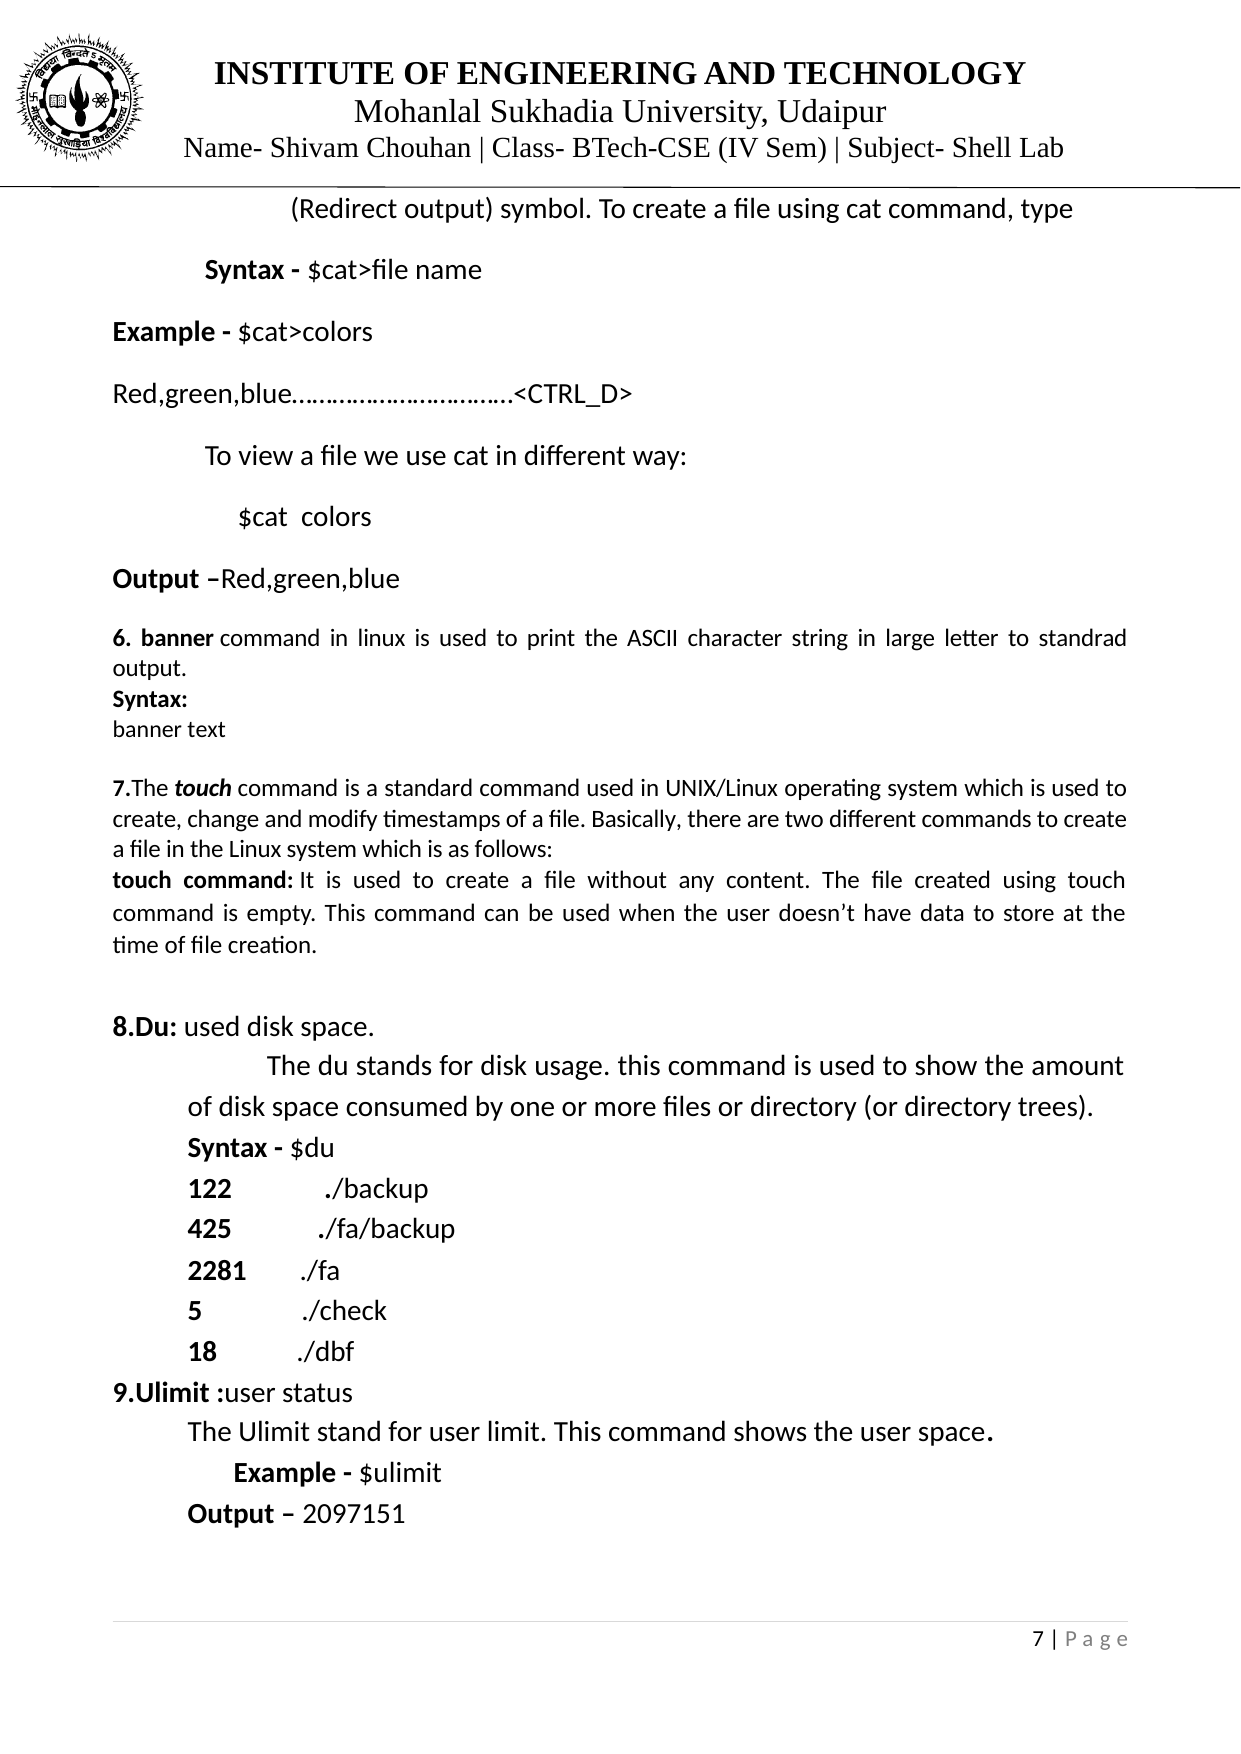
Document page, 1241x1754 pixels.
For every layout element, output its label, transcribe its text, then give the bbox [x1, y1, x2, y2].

text 18 ./dbf [187, 1333, 1128, 1369]
text touch command: It is used to create a file without any content. The file created using touch command is empty. This command can be used when the user doesn’t have data to store at the time of file creation. [112, 864, 1128, 960]
text The du stands for disk usage. this command is used to show the amount of disk space consumed by one or more files or directory (or directory trees). [187, 1047, 1128, 1123]
text Output –Red,green,blue [112, 560, 1128, 596]
text The Ulimit stand for user limit. This command shows the user space. [187, 1413, 1128, 1448]
text Example - $cat>colors [112, 313, 1128, 349]
text 5 ./check [187, 1292, 1128, 1328]
text Syntax - $du [187, 1129, 1128, 1164]
text 7.The touch command is a standard command used in UNIX/Linux operating system which is used to create, change and modify timestamps of a file. Basically, there are two different commands to create a file in the Linux system which is as follows: [112, 772, 1128, 864]
text 122 ./backup [187, 1170, 1128, 1205]
text 8.Du: used disk space. [112, 1008, 1128, 1044]
text 425 ./fa/backup [187, 1211, 1128, 1246]
text (Redirect output) symbol. To create a file using cat command, type [112, 190, 1128, 225]
text To view a file we use cat in different way: [112, 437, 1128, 472]
text 2281 ./fa [187, 1252, 1128, 1287]
text Red,green,blue……………………………<CTRL_D> [112, 375, 1128, 411]
text 6. banner command in linux is used to print the ASCII character string in large letter to standrad output. [112, 622, 1128, 683]
text banner text [112, 714, 1128, 743]
text $cat colors [112, 498, 1128, 534]
text 9.Ulimit :user status [112, 1374, 1128, 1410]
text Output – 2097151 [187, 1495, 1128, 1530]
text Example - $ulimit [187, 1454, 1128, 1489]
text Syntax: [112, 683, 1128, 714]
text Syntax - $cat>file name [112, 251, 1128, 287]
